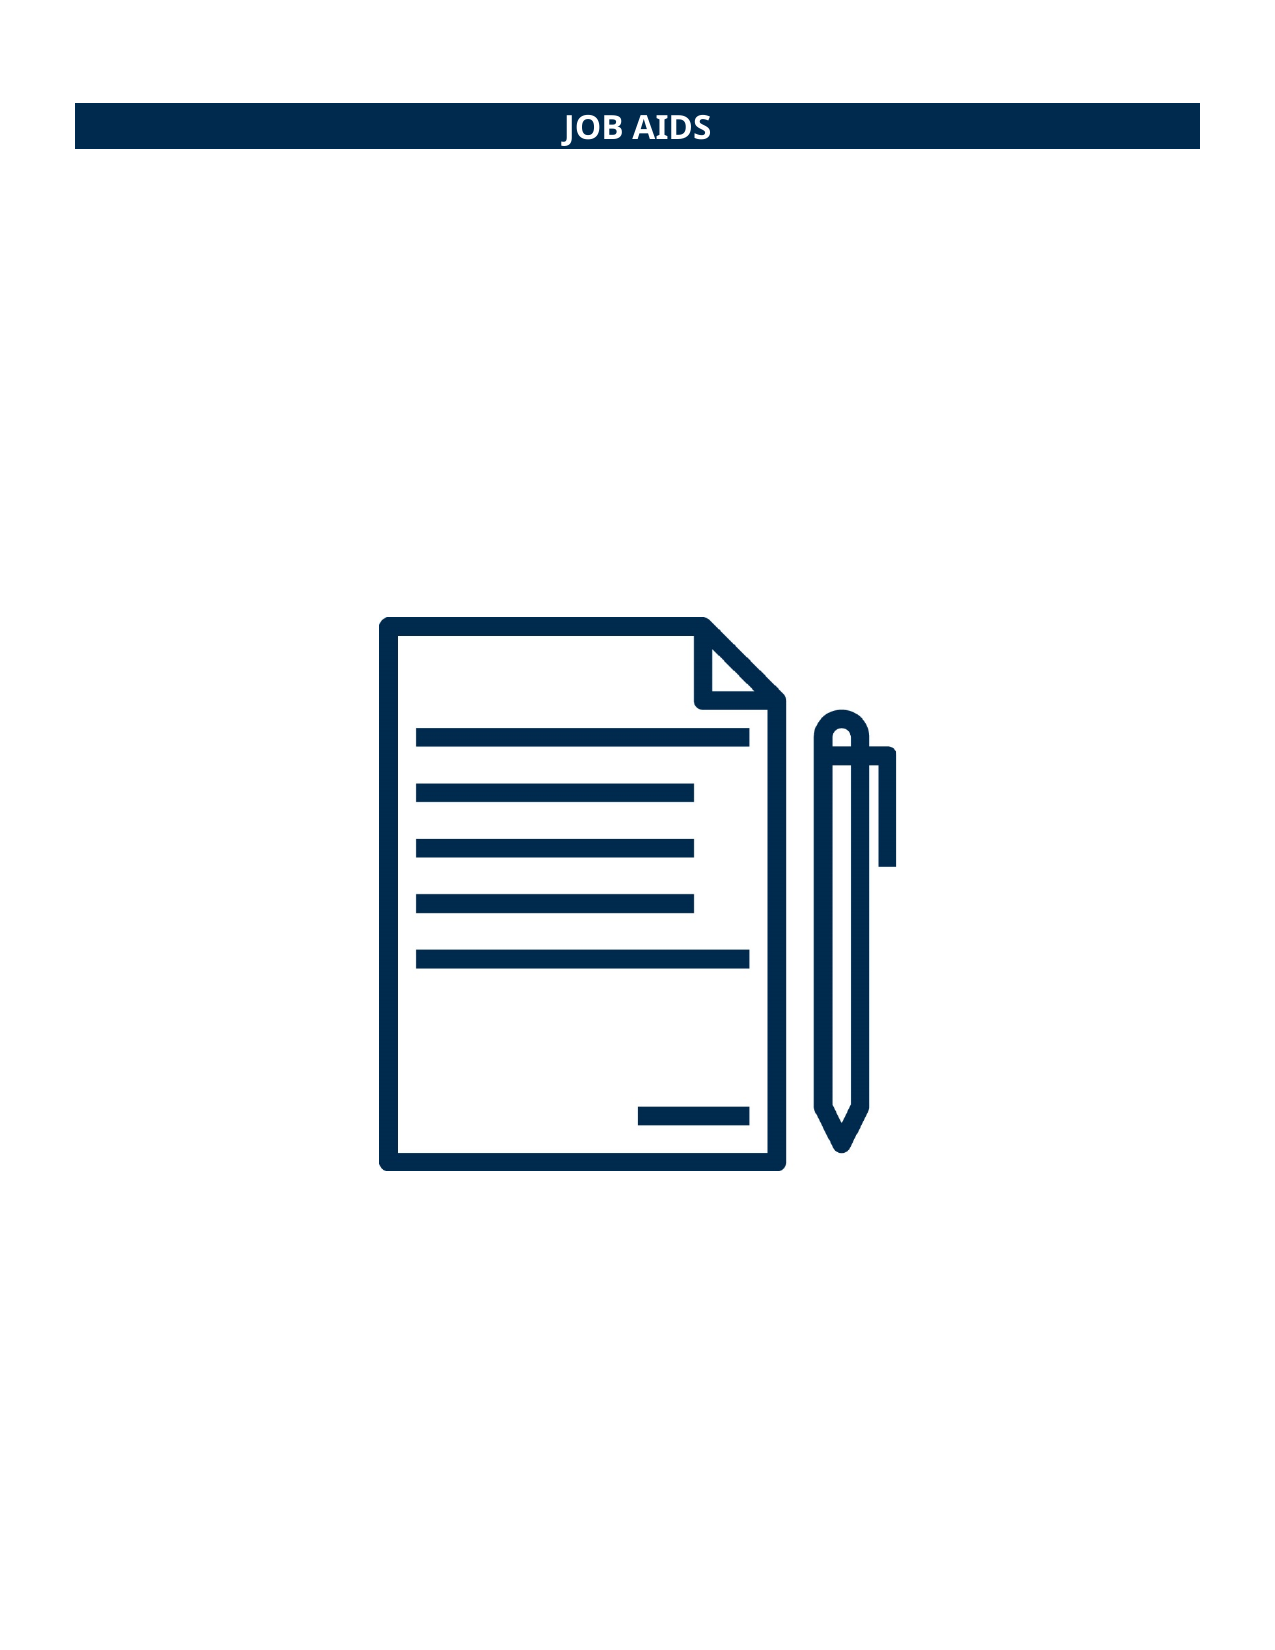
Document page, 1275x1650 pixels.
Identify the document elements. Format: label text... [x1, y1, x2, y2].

picture [379, 617, 897, 1171]
subtitle JOB AIDS [75, 103, 1200, 149]
